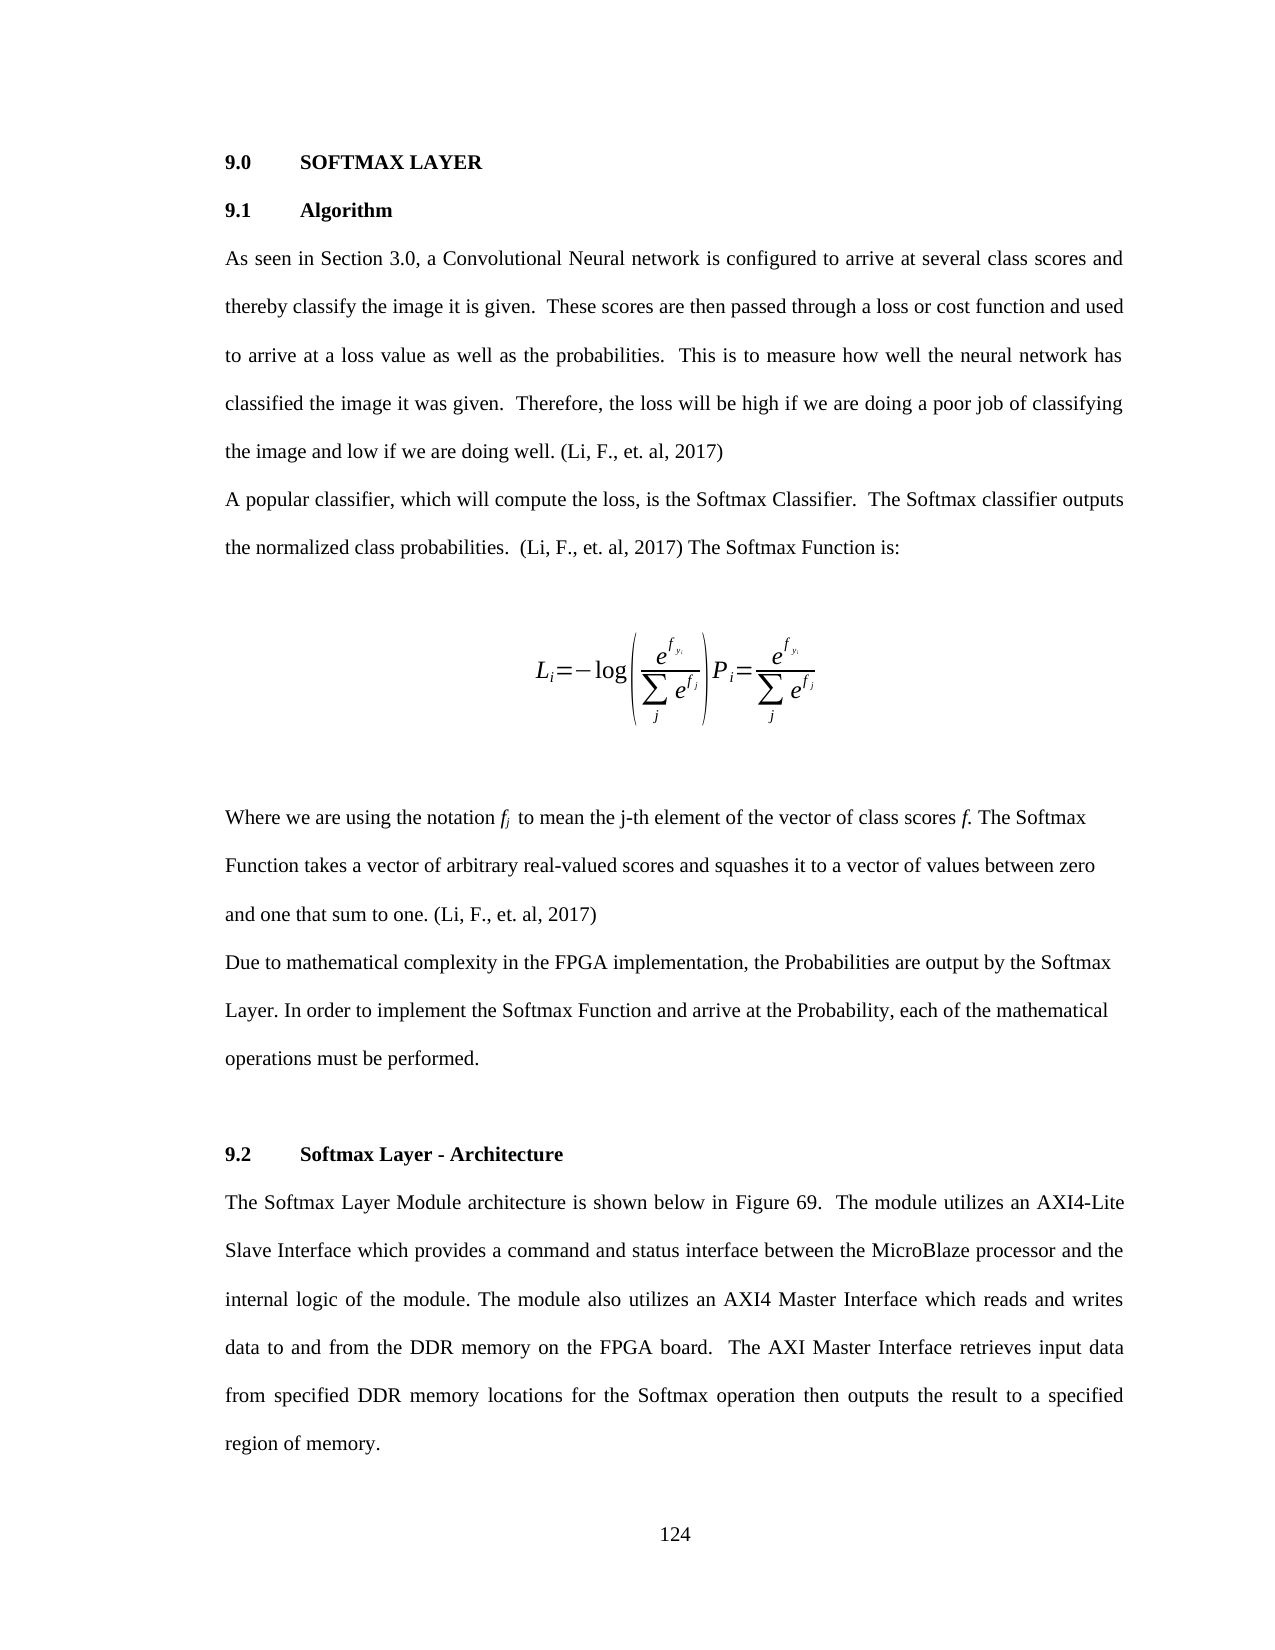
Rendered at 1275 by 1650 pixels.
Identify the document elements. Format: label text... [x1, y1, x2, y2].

text A popular classifier, which will compute the loss, is the Softmax Classifier. The Softmax classifier outputs the normalized class probabilities. (Li, F., et. al, 2017) The Softmax Function is: [225, 487, 1125, 559]
text As seen in Section 3.0, a Convolutional Neural network is configured to arrive at several class scores and thereby classify the image it is given. These scores are then passed through a loss or cost function and used to arrive at a loss value as well as the probabilities. This is to measure how well the neural network has classified the image it was given. Therefore, the loss will be high if we are doing a poor job of classifying the image and low if we are doing well. (Li, F., et. al, 2017) [225, 246, 1125, 463]
list Algorithm [225, 198, 1125, 222]
text Due to mathematical complexity in the FPGA implementation, the Probabilities are output by the Softmax Layer. In order to implement the Softmax Function and arrive at the Probability, each of the mathematical operations must be performed. [225, 949, 1125, 1070]
list Where we are using the notation fj to mean the j-th element of the vector of class scores f. The Softmax Function takes a vector of arbitrary real-valued scores and squashes it to a vector of values between zero and one that sum to one. (Li, F., et. al, 2017) [225, 805, 1125, 926]
text The Softmax Layer Module architecture is shown below in Figure 69. The module utilizes an AXI4-Lite Slave Interface which provides a command and status interface between the MicroBlaze processor and the internal logic of the module. The module also utilizes an AXI4 Master Interface which reads and writes data to and from the DDR memory on the FPGA board. The AXI Master Interface retrieves input data from specified DDR memory locations for the Softmax operation then outputs the result to a specified region of memory. [225, 1190, 1125, 1455]
list Softmax Layer - Architecture [225, 1142, 1125, 1166]
list SOFTMAX LAYER [225, 150, 1125, 174]
